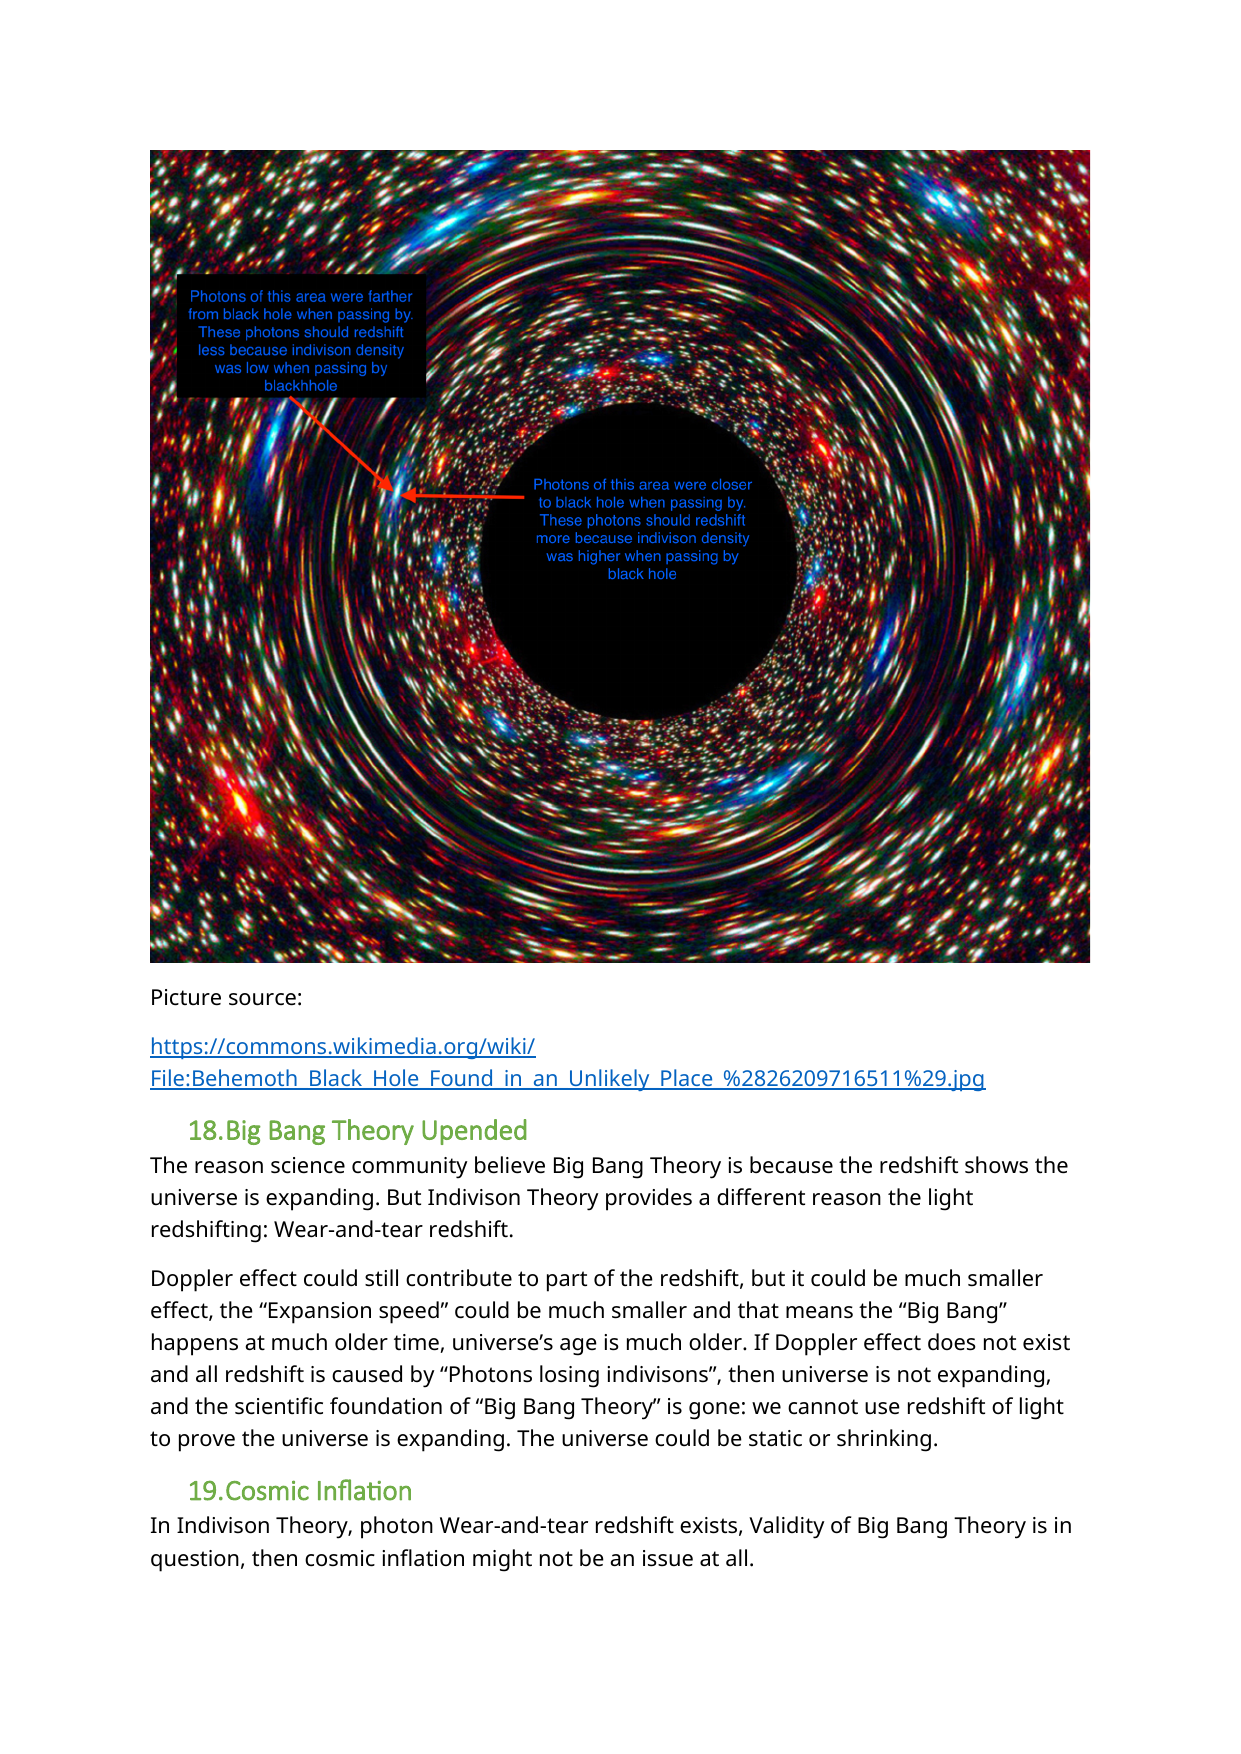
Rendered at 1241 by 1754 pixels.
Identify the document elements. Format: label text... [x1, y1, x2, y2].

text Picture source: [150, 982, 1090, 1012]
picture [150, 150, 1091, 963]
text In Indivison Theory, photon Wear-and-tear redshift exists, Validity of Big Bang Theory is in question, then cosmic inflation might not be an issue at all. [150, 1510, 1090, 1572]
subtitle Big Bang Theory Upended [187, 1111, 1090, 1147]
text The reason science community believe Big Bang Theory is because the redshift shows the universe is expanding. But Indivison Theory provides a different reason the light redshifting: Wear-and-tear redshift. [150, 1150, 1090, 1244]
text Doppler effect could still contribute to part of the redshift, but it could be much smaller effect, the “Expansion speed” could be much smaller and that means the “Big Bang” happens at much older time, universe’s age is much older. If Doppler effect does not exist and all redshift is caused by “Photons losing indivisons”, then universe is not expanding, and the scientific foundation of “Big Bang Theory” is gone: we cannot use redshift of light to prove the universe is expanding. The universe could be static or shrinking. [150, 1263, 1090, 1453]
subtitle Cosmic Inflation [187, 1472, 1090, 1508]
text https://commons.wikimedia.org/wiki/File:Behemoth_Black_Hole_Found_in_an_Unlikely_Place_%2826209716511%29.jpg [150, 1031, 1090, 1092]
